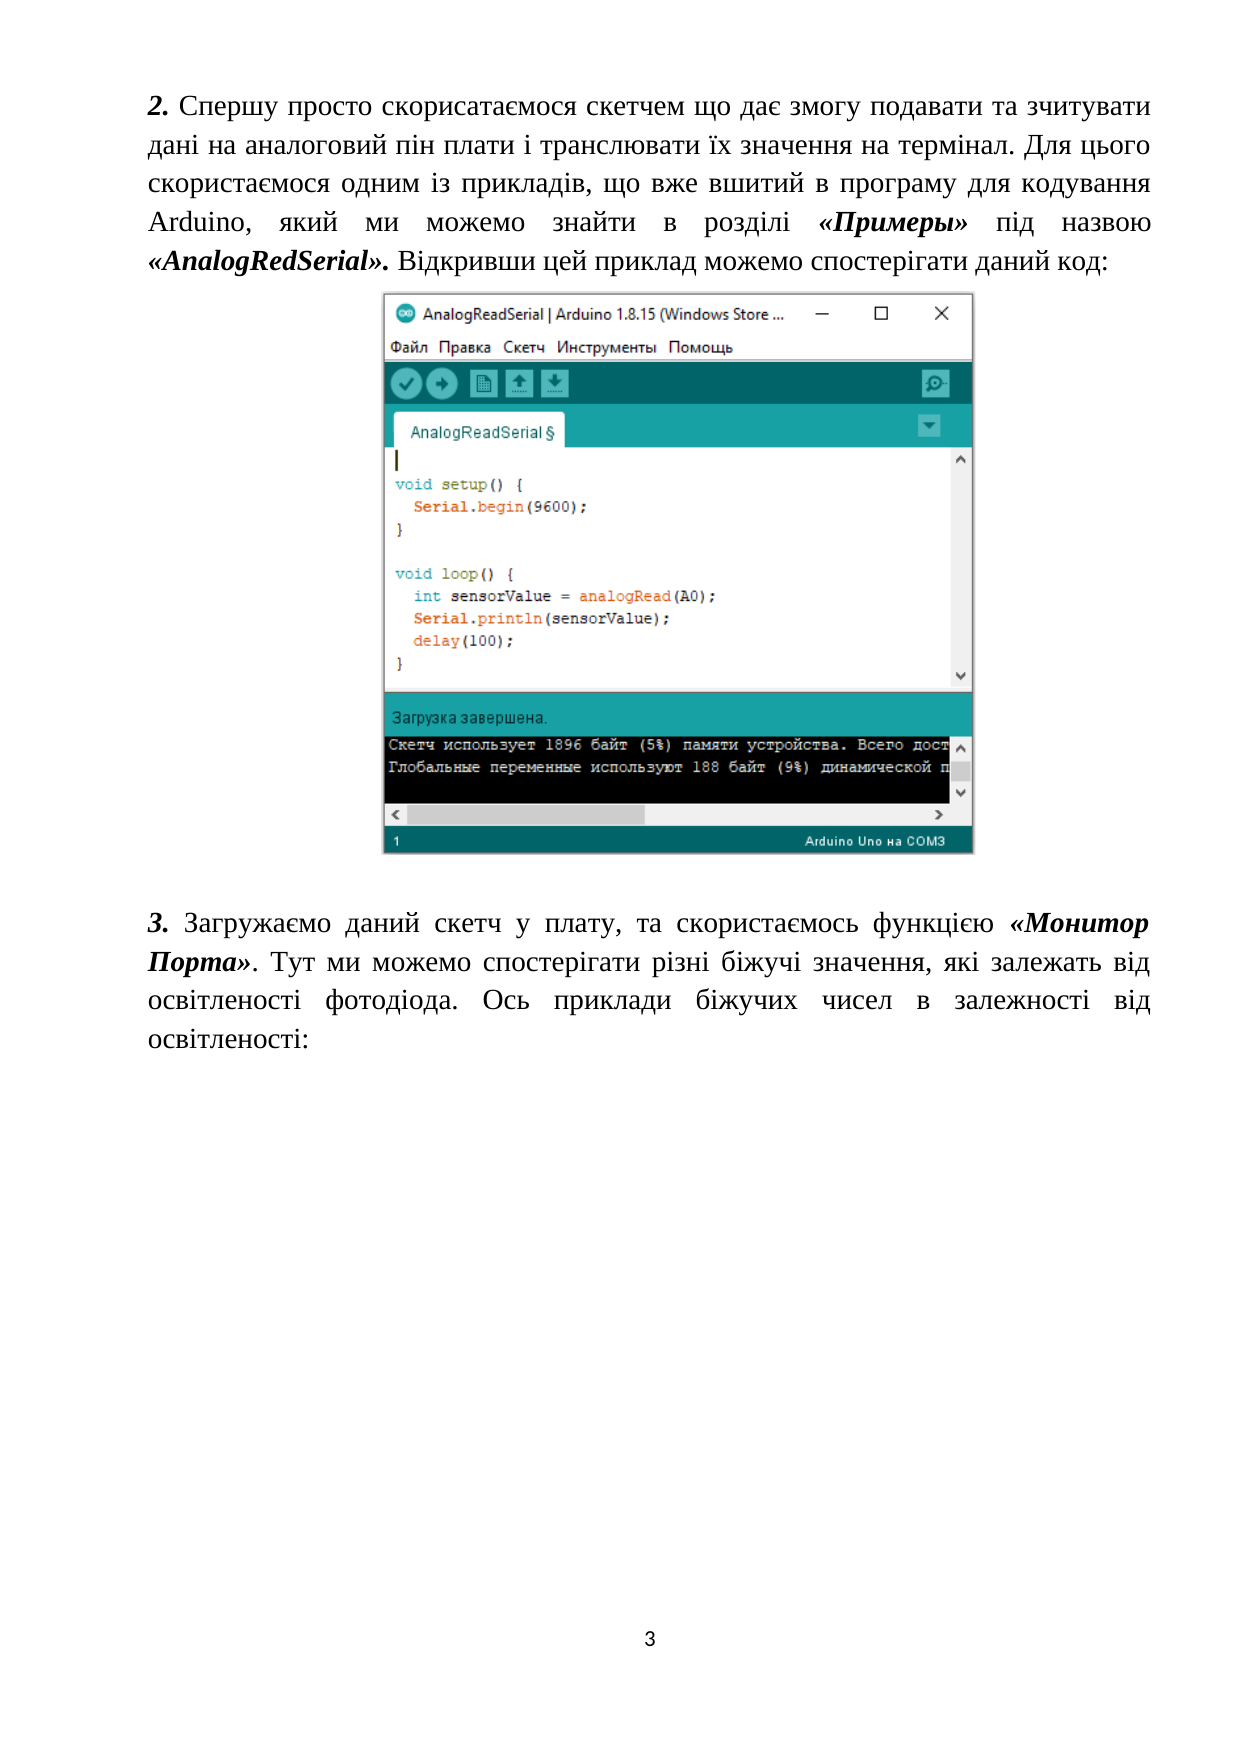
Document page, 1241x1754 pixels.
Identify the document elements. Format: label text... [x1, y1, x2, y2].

picture [381, 291, 976, 855]
text 3. Загружаємо даний скетч у плату, та скористаємось функцією «Монитор Порта». Тут ми можемо спостерігати різні біжучі значення, які залежать від освітленості фотодіода. Ось приклади біжучих чисел в залежності від освітленості: [148, 905, 1152, 1054]
text 2. Спершу просто скорисатаємося скетчем що дає змогу подавати та зчитувати дані на аналоговий пін плати і транслювати їх значення на термінал. Для цього скористаємося одним із прикладів, що вже вшитий в програму для кодування Arduino, який ми можемо знайти в розділі «Примеры» під назвою «AnalogRedSerial». Відкривши цей приклад можемо спостерігати даний код: [148, 88, 1152, 276]
